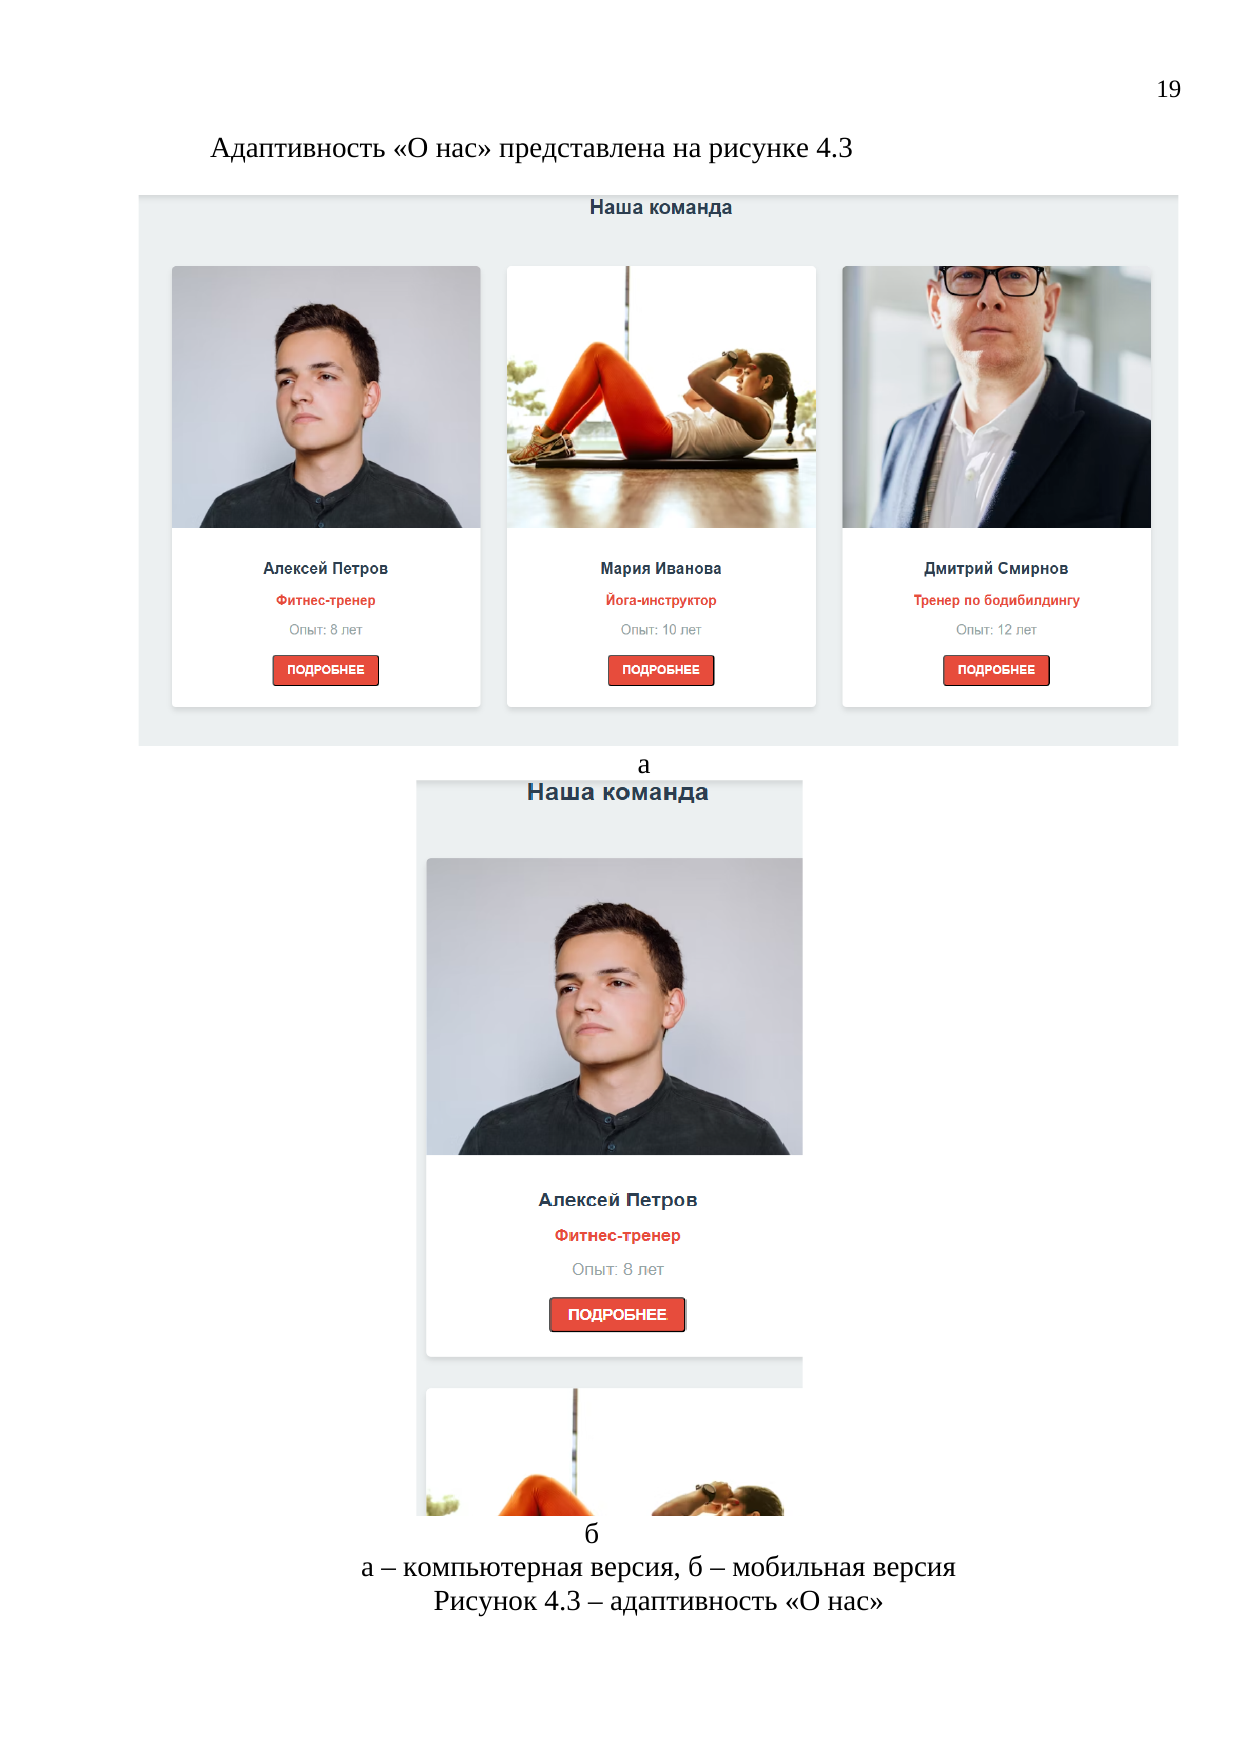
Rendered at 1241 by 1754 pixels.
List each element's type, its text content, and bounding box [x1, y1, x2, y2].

text а – компьютерная версия, б – мобильная версия [136, 1549, 1181, 1583]
text б [32, 1516, 1181, 1549]
text Адаптивность «О нас» представлена на рисунке 4.3 [136, 131, 1181, 164]
text Рисунок 4.3 – адаптивность «О нас» [32, 1583, 1181, 1616]
picture [416, 779, 803, 1516]
picture [138, 193, 1179, 746]
text а [32, 746, 1181, 779]
